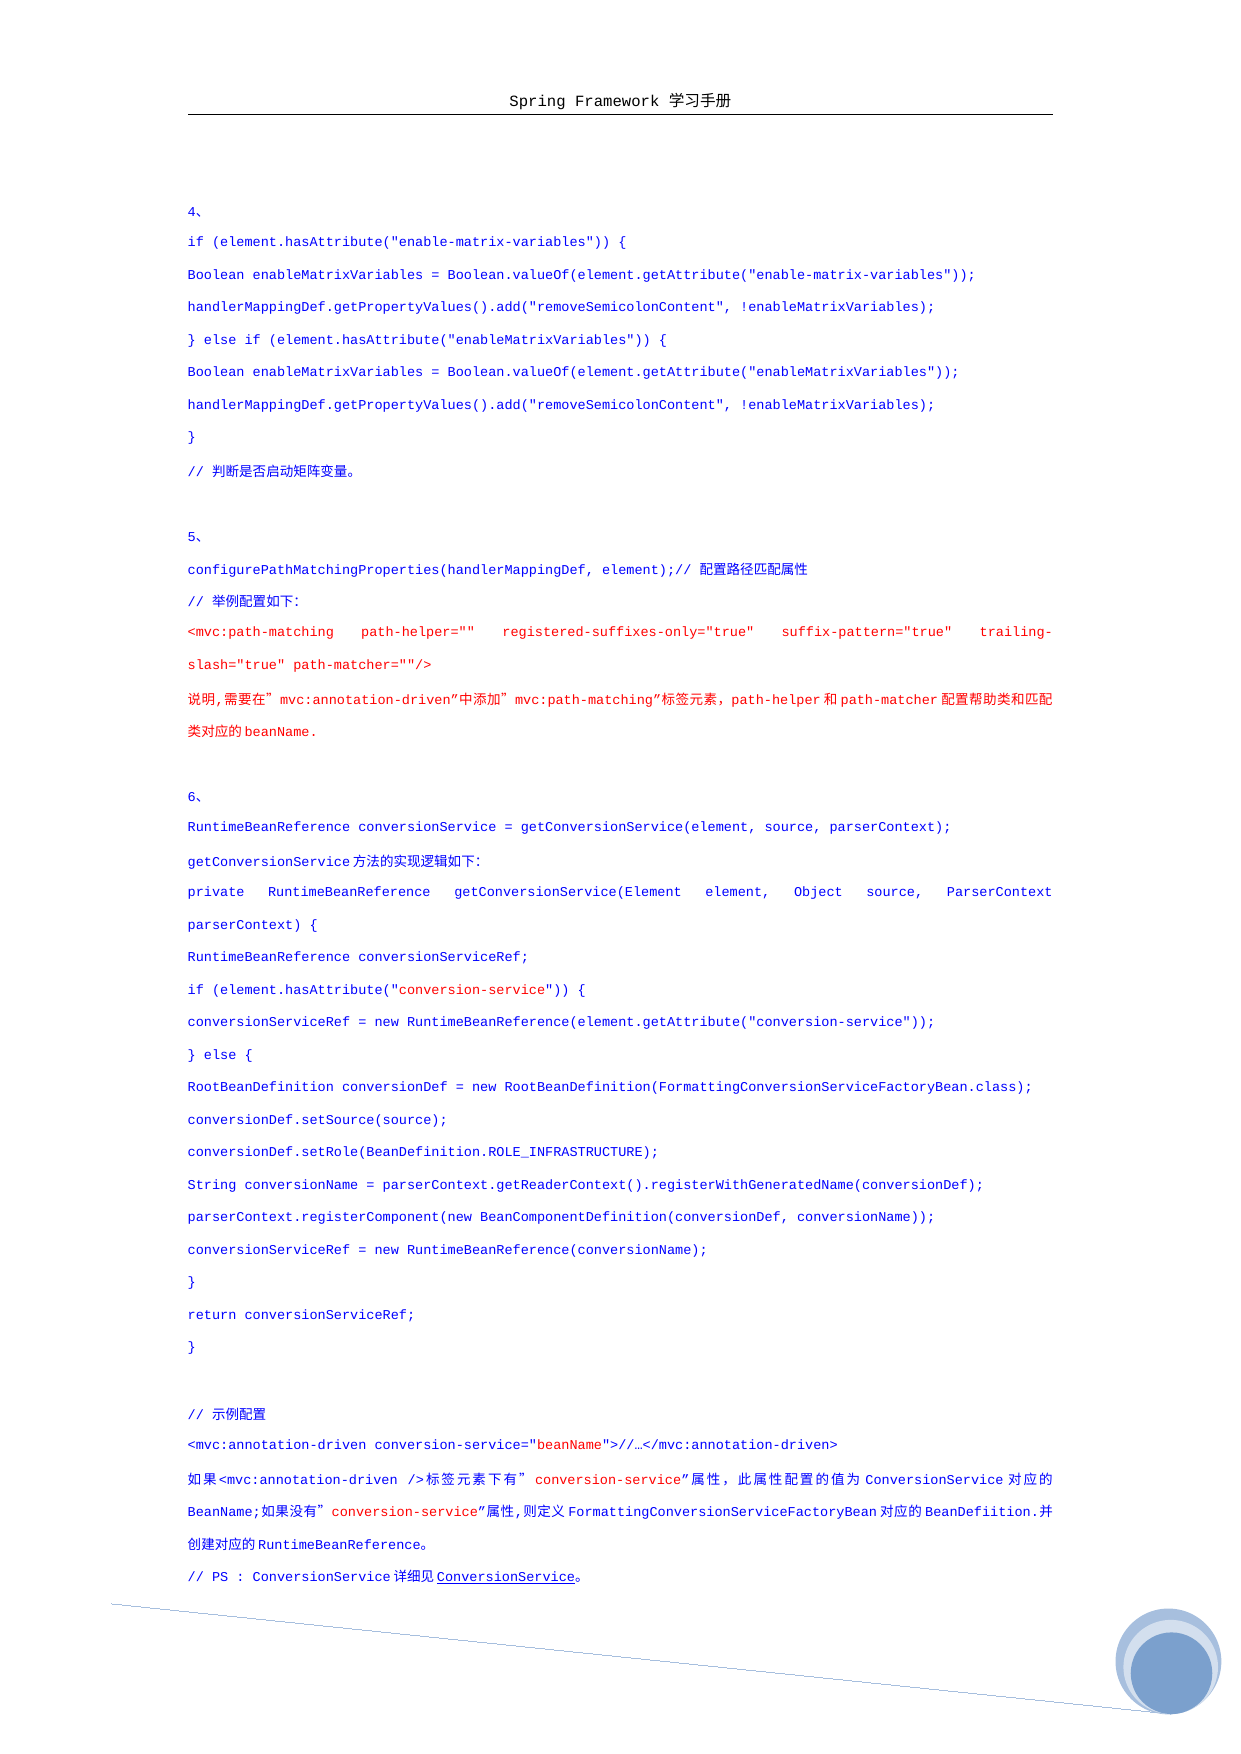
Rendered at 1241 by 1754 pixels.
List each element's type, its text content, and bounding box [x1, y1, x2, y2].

text configurePathMatchingProperties(handlerMappingDef, element);// 配置路径匹配属性 [187, 552, 1053, 584]
text // 举例配置如下： [187, 584, 1053, 617]
text 5、 [187, 519, 1053, 552]
text RuntimeBeanReference conversionService = getConversionService(element, source, parserContext); [187, 812, 1053, 844]
text private RuntimeBeanReference getConversionService(Element element, Object source, ParserContext parserContext) { [187, 877, 1053, 942]
text conversionDef.setRole(BeanDefinition.ROLE_INFRASTRUCTURE); [187, 1137, 1053, 1169]
text 如果<mvc:annotation-driven />标签元素下有”conversion-service”属性，此属性配置的值为ConversionService对应的BeanName;如果没有”conversion-service”属性,则定义FormattingConversionServiceFactoryBean对应的BeanDefiition.并创建对应的RuntimeBeanReference。 [187, 1462, 1053, 1559]
text } [187, 1332, 1053, 1364]
text if (element.hasAttribute("conversion-service")) { [187, 974, 1053, 1007]
text // 示例配置 [187, 1397, 1053, 1429]
text } [187, 422, 1053, 454]
text if (element.hasAttribute("enable-matrix-variables")) { [187, 227, 1053, 259]
text Boolean enableMatrixVariables = Boolean.valueOf(element.getAttribute("enable-matrix-variables")); [187, 259, 1053, 292]
text String conversionName = parserContext.getReaderContext().registerWithGeneratedName(conversionDef); [187, 1169, 1053, 1202]
text parserContext.registerComponent(new BeanComponentDefinition(conversionDef, conversionName)); [187, 1202, 1053, 1234]
text getConversionService方法的实现逻辑如下： [187, 844, 1053, 877]
text 6、 [187, 779, 1053, 812]
text <mvc:path-matching path-helper="" registered-suffixes-only="true" suffix-pattern="true" trailing-slash="true" path-matcher=""/> [187, 617, 1053, 682]
text RootBeanDefinition conversionDef = new RootBeanDefinition(FormattingConversionServiceFactoryBean.class); [187, 1072, 1053, 1104]
text // 判断是否启动矩阵变量。 [187, 454, 1053, 487]
text } else { [187, 1039, 1053, 1072]
text } [187, 1267, 1053, 1299]
text conversionDef.setSource(source); [187, 1104, 1053, 1137]
text 说明,需要在”mvc:annotation-driven”中添加”mvc:path-matching”标签元素，path-helper和path-matcher配置帮助类和匹配类对应的beanName. [187, 682, 1053, 747]
text } else if (element.hasAttribute("enableMatrixVariables")) { [187, 324, 1053, 357]
text 4、 [187, 194, 1053, 227]
text // PS : ConversionService详细见ConversionService。 [187, 1559, 1053, 1592]
text RuntimeBeanReference conversionServiceRef; [187, 942, 1053, 974]
text handlerMappingDef.getPropertyValues().add("removeSemicolonContent", !enableMatrixVariables); [187, 389, 1053, 422]
text conversionServiceRef = new RuntimeBeanReference(element.getAttribute("conversion-service")); [187, 1007, 1053, 1039]
text <mvc:annotation-driven conversion-service="beanName">//…</mvc:annotation-driven> [187, 1429, 1053, 1462]
text handlerMappingDef.getPropertyValues().add("removeSemicolonContent", !enableMatrixVariables); [187, 292, 1053, 324]
text return conversionServiceRef; [187, 1299, 1053, 1332]
text conversionServiceRef = new RuntimeBeanReference(conversionName); [187, 1234, 1053, 1267]
text Boolean enableMatrixVariables = Boolean.valueOf(element.getAttribute("enableMatrixVariables")); [187, 357, 1053, 389]
